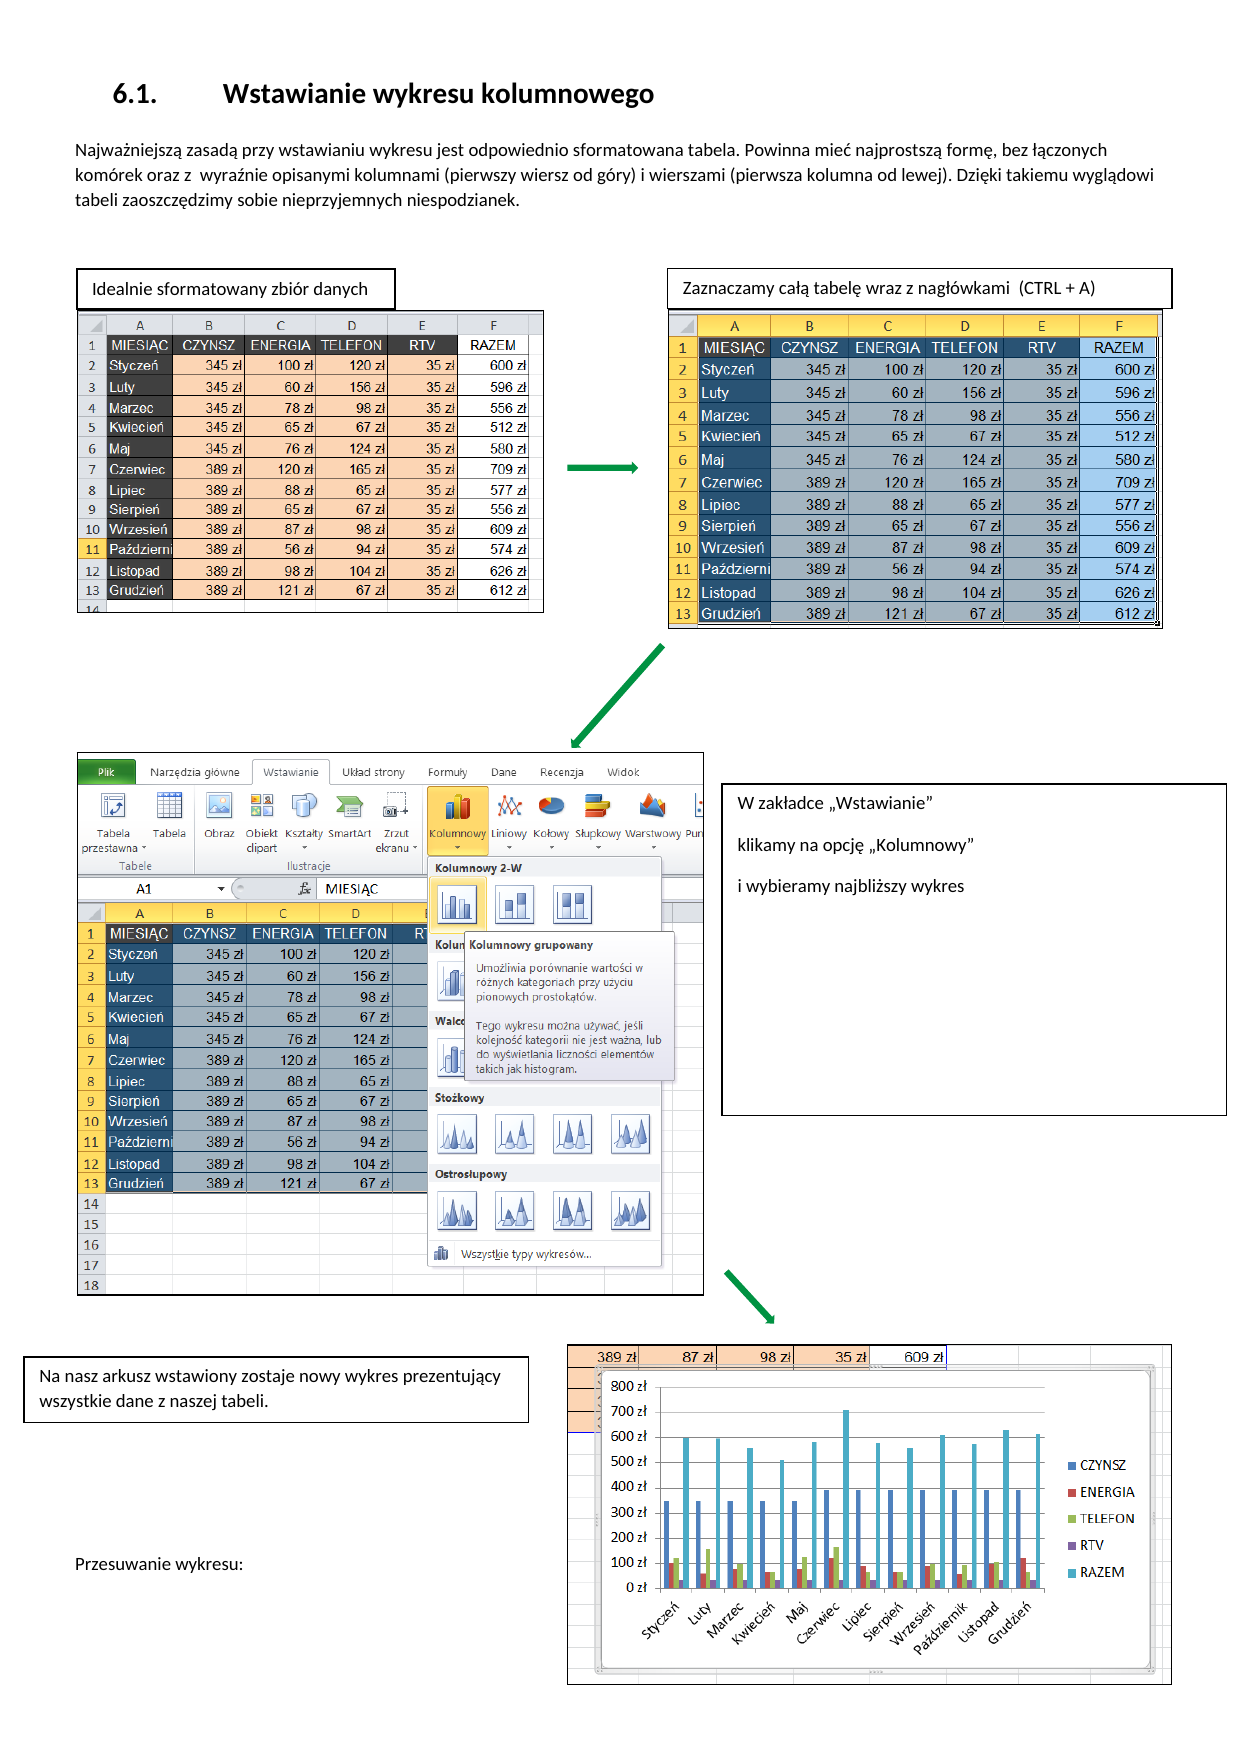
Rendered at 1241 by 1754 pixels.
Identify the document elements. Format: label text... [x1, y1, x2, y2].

text Przesuwanie wykresu: [75, 1552, 567, 1575]
text Najważniejszą zasadą przy wstawianiu wykresu jest odpowiednio sformatowana tabela. Powinna mieć najprostszą formę, bez łączonych komórek oraz z wyraźnie opisanymi kolumnami (pierwszy wiersz od góry) i wierszami (pierwsza kolumna od lewej). Dzięki takiemu wyglądowi tabeli zaoszczędzimy sobie nieprzyjemnych niespodzianek. [75, 138, 1165, 211]
picture [78, 753, 703, 1294]
picture [568, 1345, 1171, 1684]
subtitle Wstawianie wykresu kolumnowego [112, 75, 1165, 111]
picture [78, 311, 543, 612]
picture [669, 310, 1162, 628]
